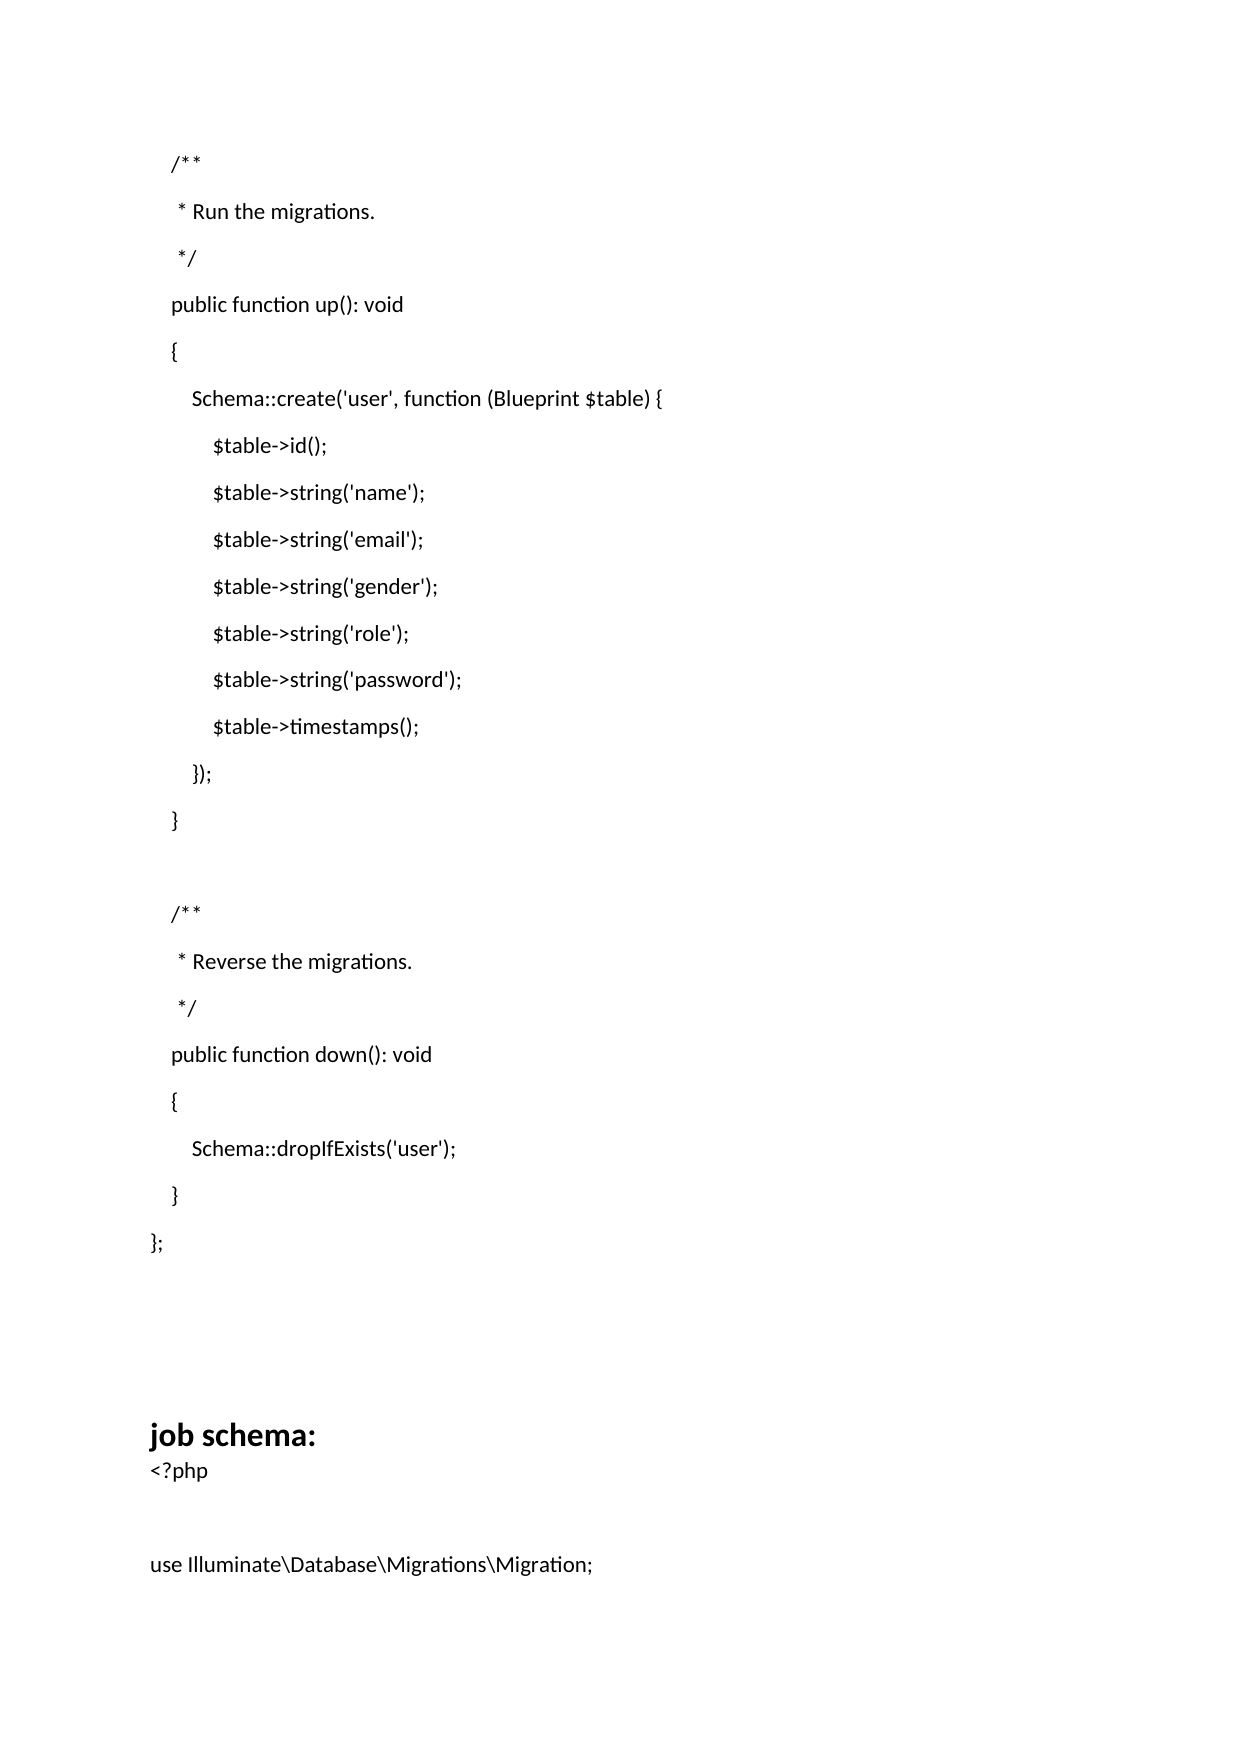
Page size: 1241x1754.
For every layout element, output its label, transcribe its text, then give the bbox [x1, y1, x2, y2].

text } [150, 806, 1090, 834]
text public function up(): void [150, 291, 1090, 319]
text job schema: <?php [150, 1322, 1090, 1484]
text } [150, 1181, 1090, 1209]
text /** [150, 900, 1090, 928]
text /** [150, 150, 1090, 178]
text { [150, 1087, 1090, 1116]
text $table->string('gender'); [150, 572, 1090, 600]
text public function down(): void [150, 1041, 1090, 1069]
text $table->string('password'); [150, 666, 1090, 694]
text $table->string('name'); [150, 478, 1090, 506]
text }); [150, 759, 1090, 787]
text }; [150, 1228, 1090, 1256]
text Schema::create('user', function (Blueprint $table) { [150, 384, 1090, 412]
text use Illuminate\Database\Migrations\Migration; [150, 1550, 1090, 1578]
text * Reverse the migrations. [150, 947, 1090, 975]
text $table->timestamps(); [150, 712, 1090, 741]
text $table->string('role'); [150, 619, 1090, 647]
text { [150, 337, 1090, 366]
text */ [150, 244, 1090, 272]
text $table->id(); [150, 431, 1090, 459]
text $table->string('email'); [150, 525, 1090, 553]
text */ [150, 994, 1090, 1022]
text * Run the migrations. [150, 197, 1090, 225]
text Schema::dropIfExists('user'); [150, 1134, 1090, 1162]
